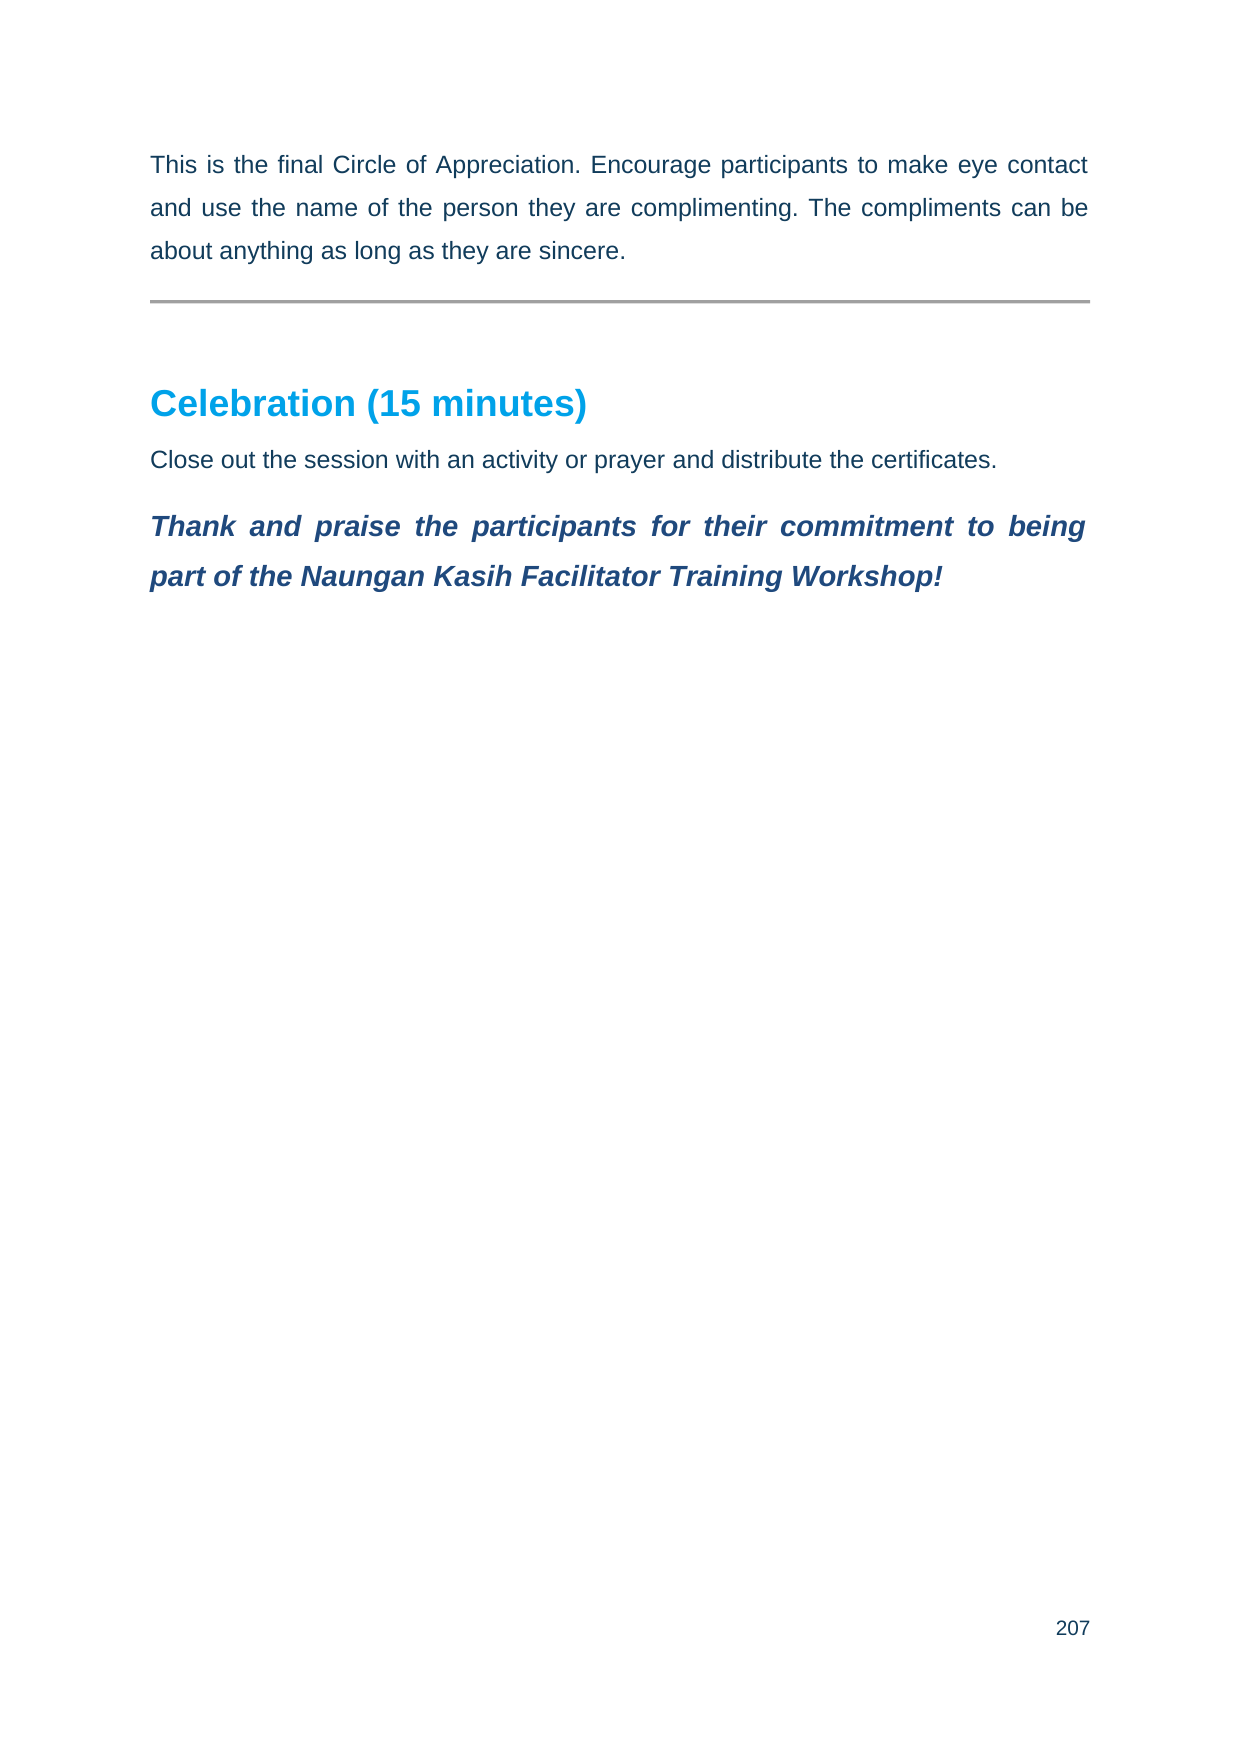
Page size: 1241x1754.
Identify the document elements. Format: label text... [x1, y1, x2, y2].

subtitle Celebration (15 minutes) [150, 381, 1090, 424]
text This is the final Circle of Appreciation. Encourage participants to make eye contact and use the name of the person they are complimenting. The compliments can be about anything as long as they are sincere. [150, 150, 1090, 265]
text Close out the session with an activity or prayer and distribute the certificates. [150, 445, 1090, 473]
text Thank and praise the participants for their commitment to being part of the Naungan Kasih Facilitator Training Workshop! [150, 509, 1090, 593]
